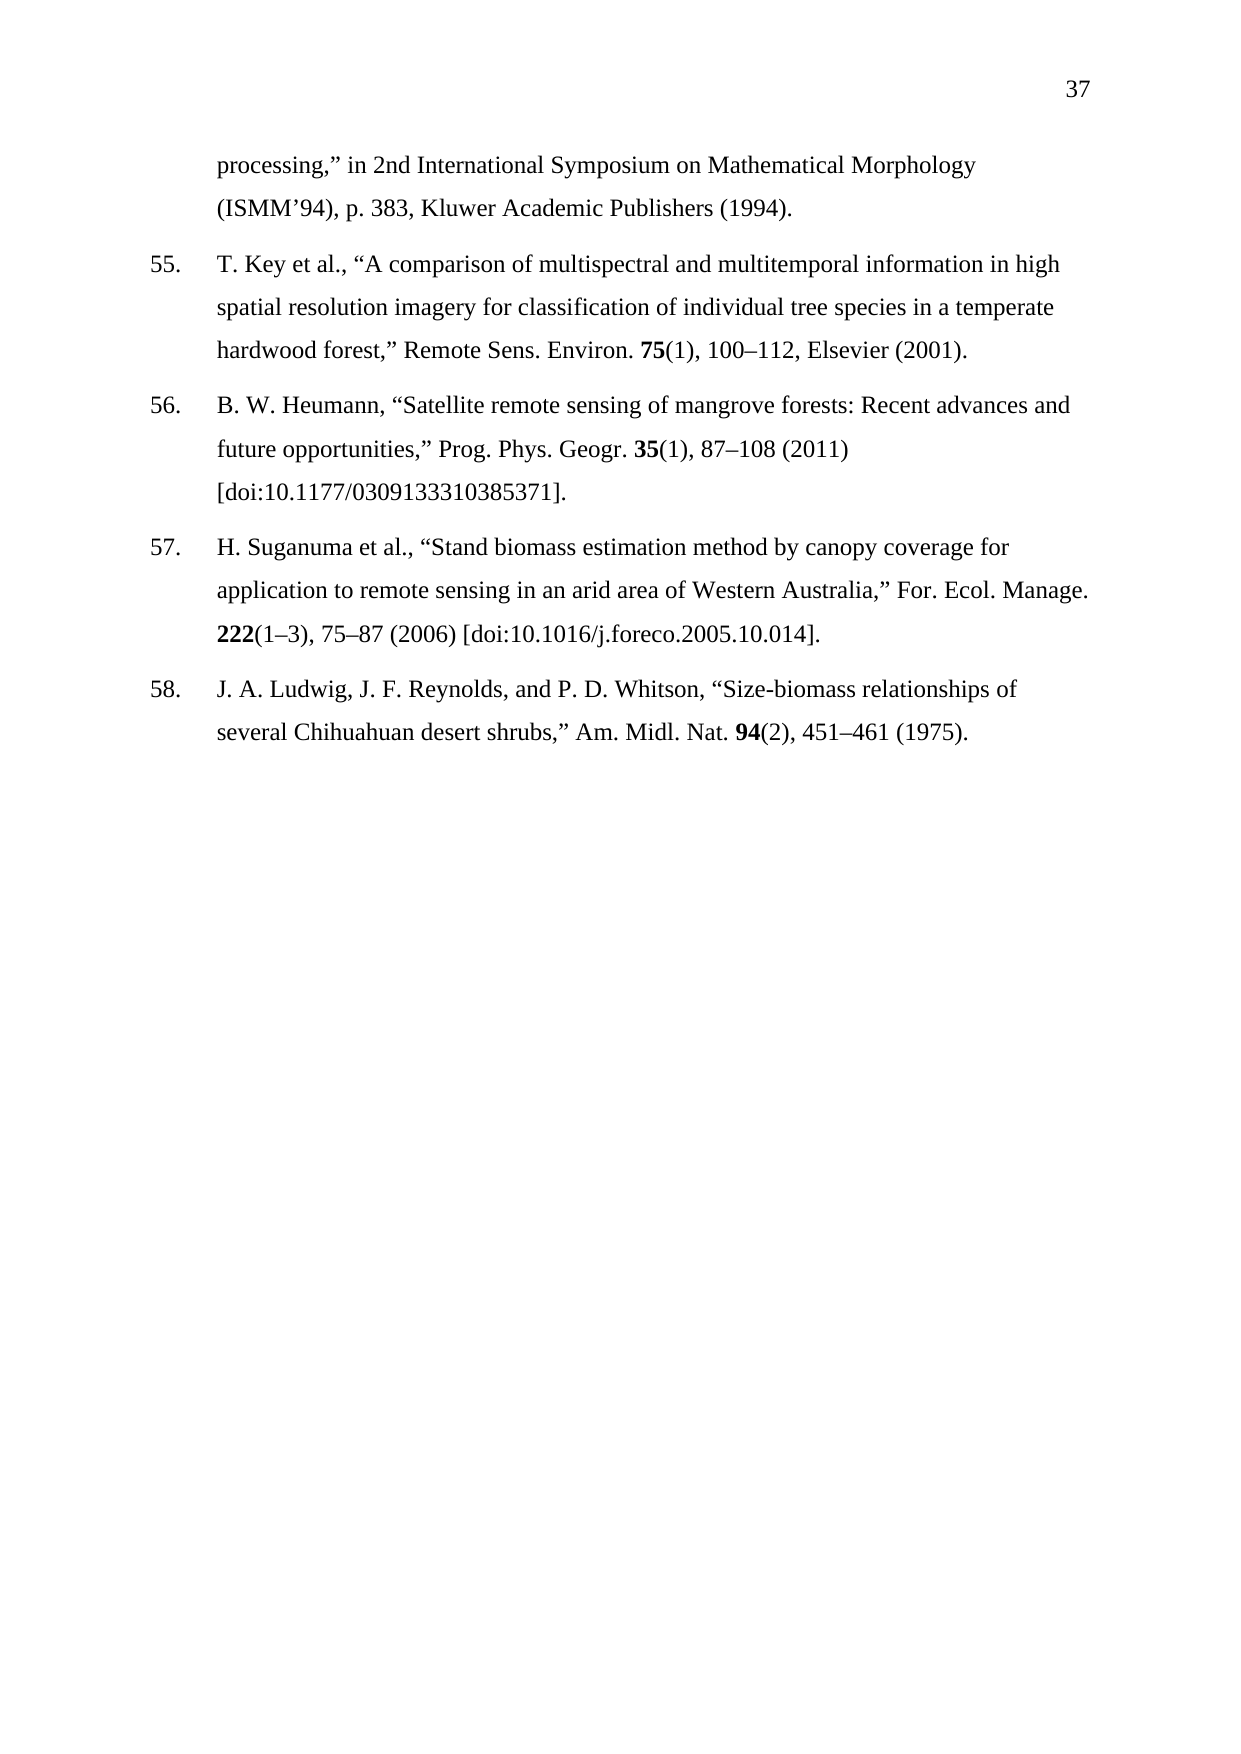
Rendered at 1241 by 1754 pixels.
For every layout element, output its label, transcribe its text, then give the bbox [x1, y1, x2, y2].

text 58. J. A. Ludwig, J. F. Reynolds, and P. D. Whitson, “Size-biomass relationships of several Chihuahuan desert shrubs,” Am. Midl. Nat. 94(2), 451–461 (1975). [150, 674, 1090, 746]
text 56. B. W. Heumann, “Satellite remote sensing of mangrove forests: Recent advances and future opportunities,” Prog. Phys. Geogr. 35(1), 87–108 (2011) [doi:10.1177/0309133310385371]. [150, 391, 1090, 506]
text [150, 150, 1090, 222]
text 55. T. Key et al., “A comparison of multispectral and multitemporal information in high spatial resolution imagery for classification of individual tree species in a temperate hardwood forest,” Remote Sens. Environ. 75(1), 100–112, Elsevier (2001). [150, 249, 1090, 364]
text 57. H. Suganuma et al., “Stand biomass estimation method by canopy coverage for application to remote sensing in an arid area of Western Australia,” For. Ecol. Manage. 222(1–3), 75–87 (2006) [doi:10.1016/j.foreco.2005.10.014]. [150, 532, 1090, 647]
